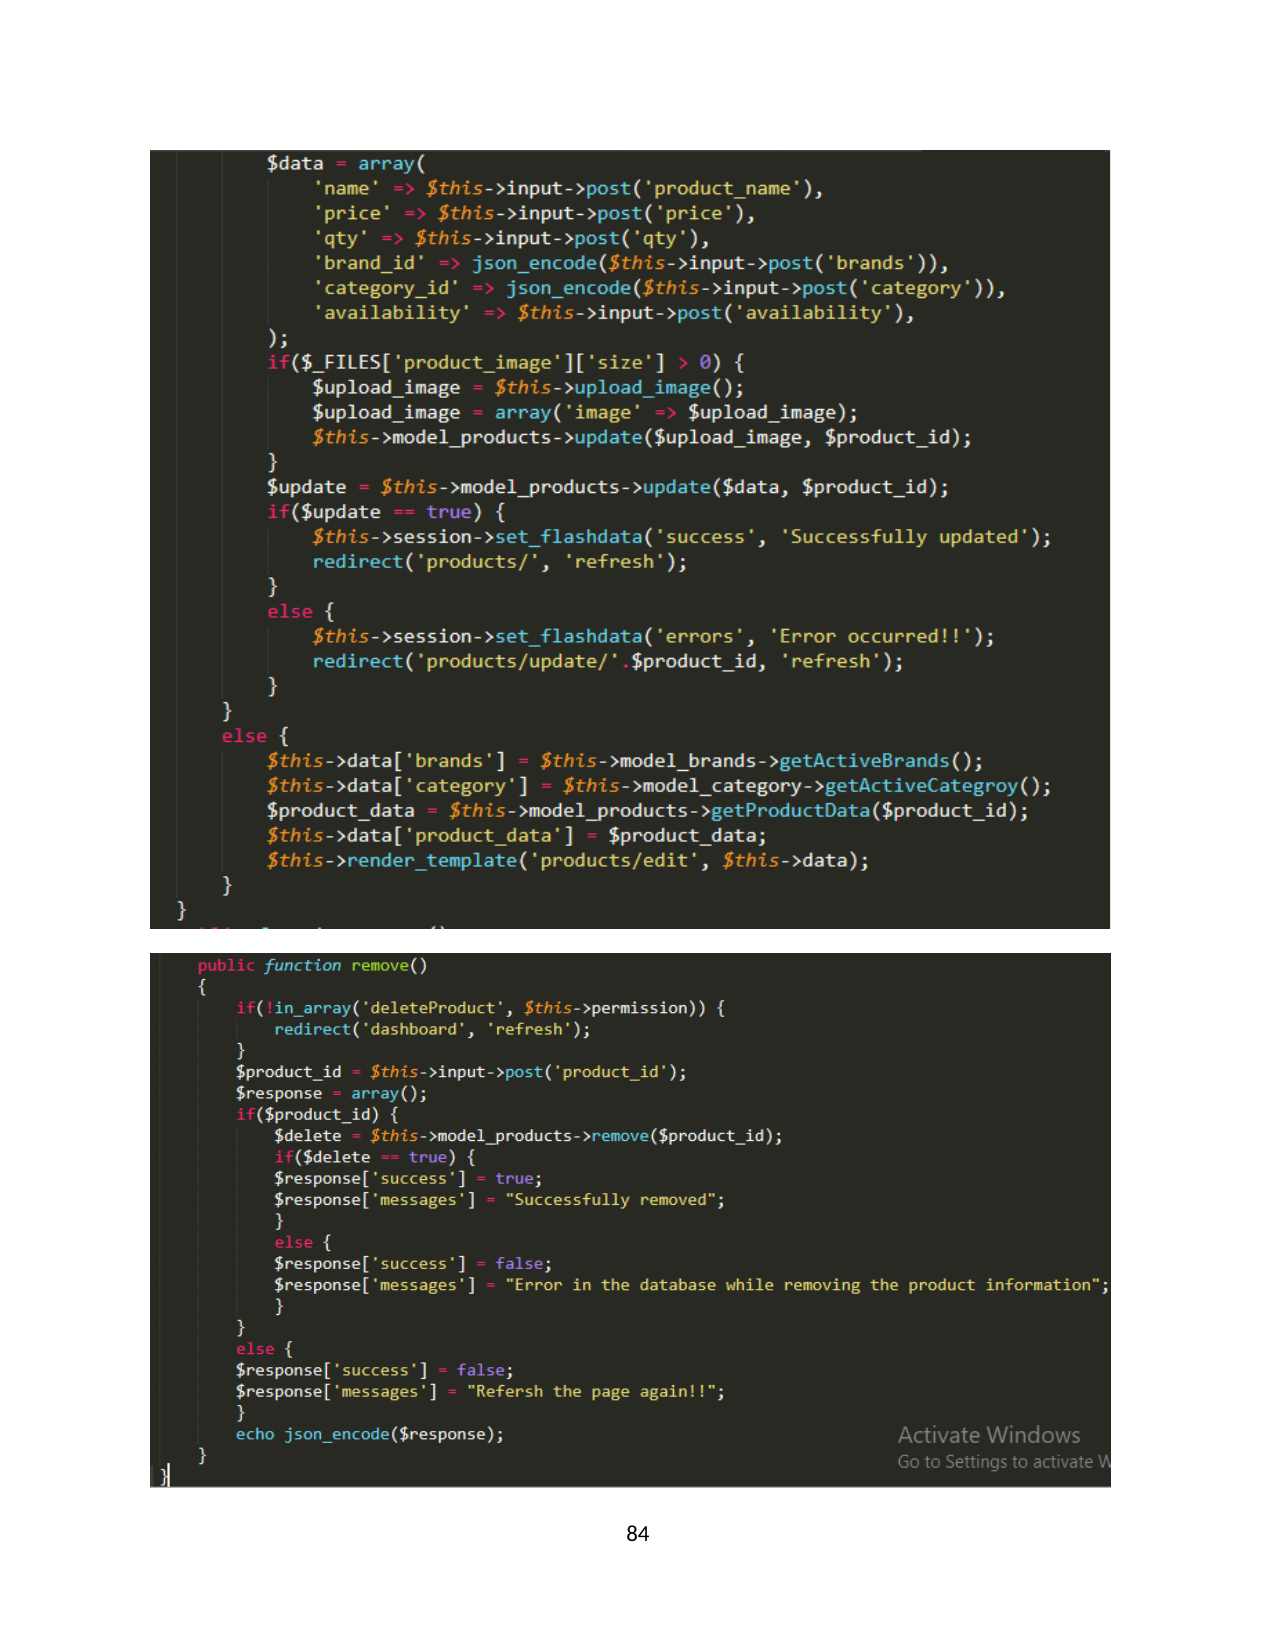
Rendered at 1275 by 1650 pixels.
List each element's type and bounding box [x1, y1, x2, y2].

picture [150, 150, 1111, 929]
picture [150, 953, 1111, 1488]
